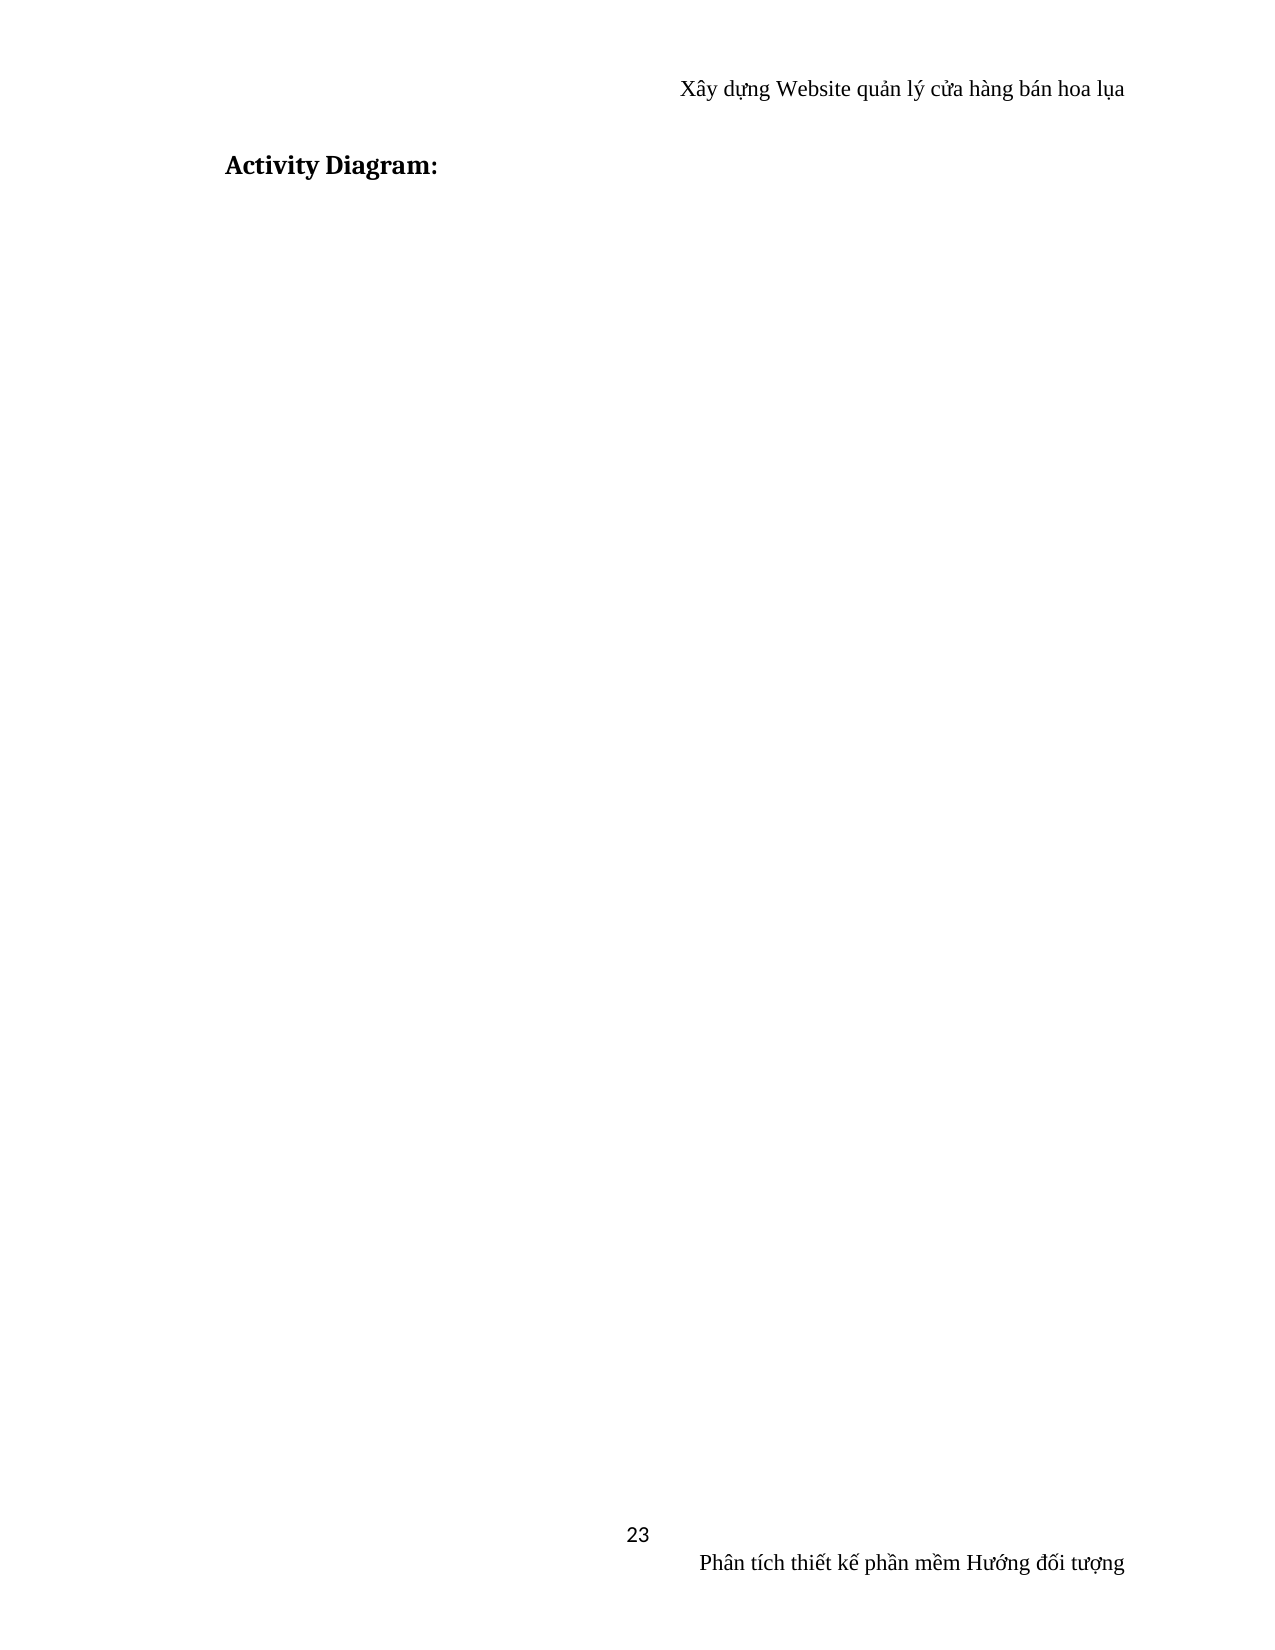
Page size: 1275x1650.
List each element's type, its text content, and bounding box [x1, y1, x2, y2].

list Activity Diagram: [225, 150, 1125, 181]
